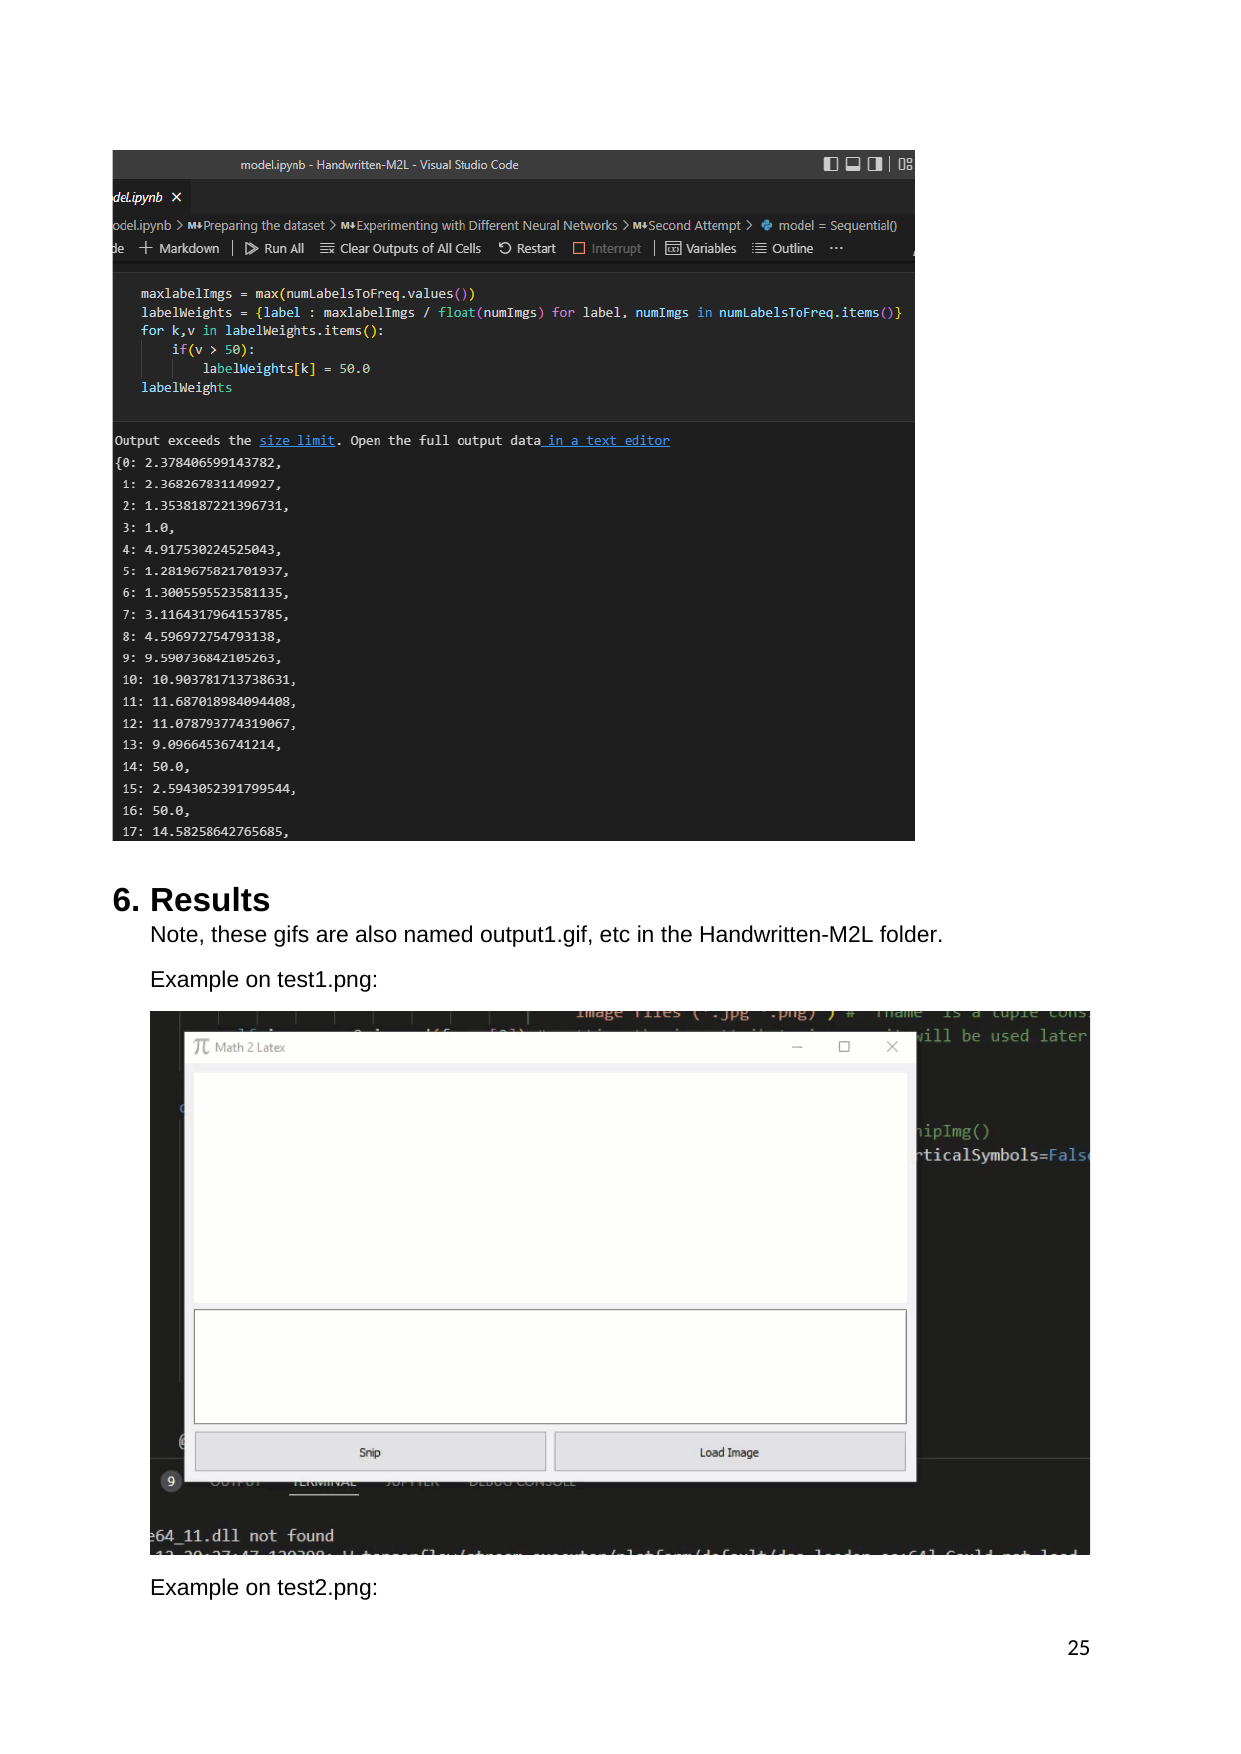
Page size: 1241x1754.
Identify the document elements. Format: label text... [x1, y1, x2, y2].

subtitle Results [112, 880, 1090, 918]
picture [112, 150, 915, 841]
picture [150, 1011, 1091, 1555]
text Example on test1.png: [150, 966, 1090, 993]
text Note, these gifs are also named output1.gif, etc in the Handwritten-M2L folder. [150, 921, 1090, 948]
text Example on test2.png: [150, 1573, 1090, 1600]
